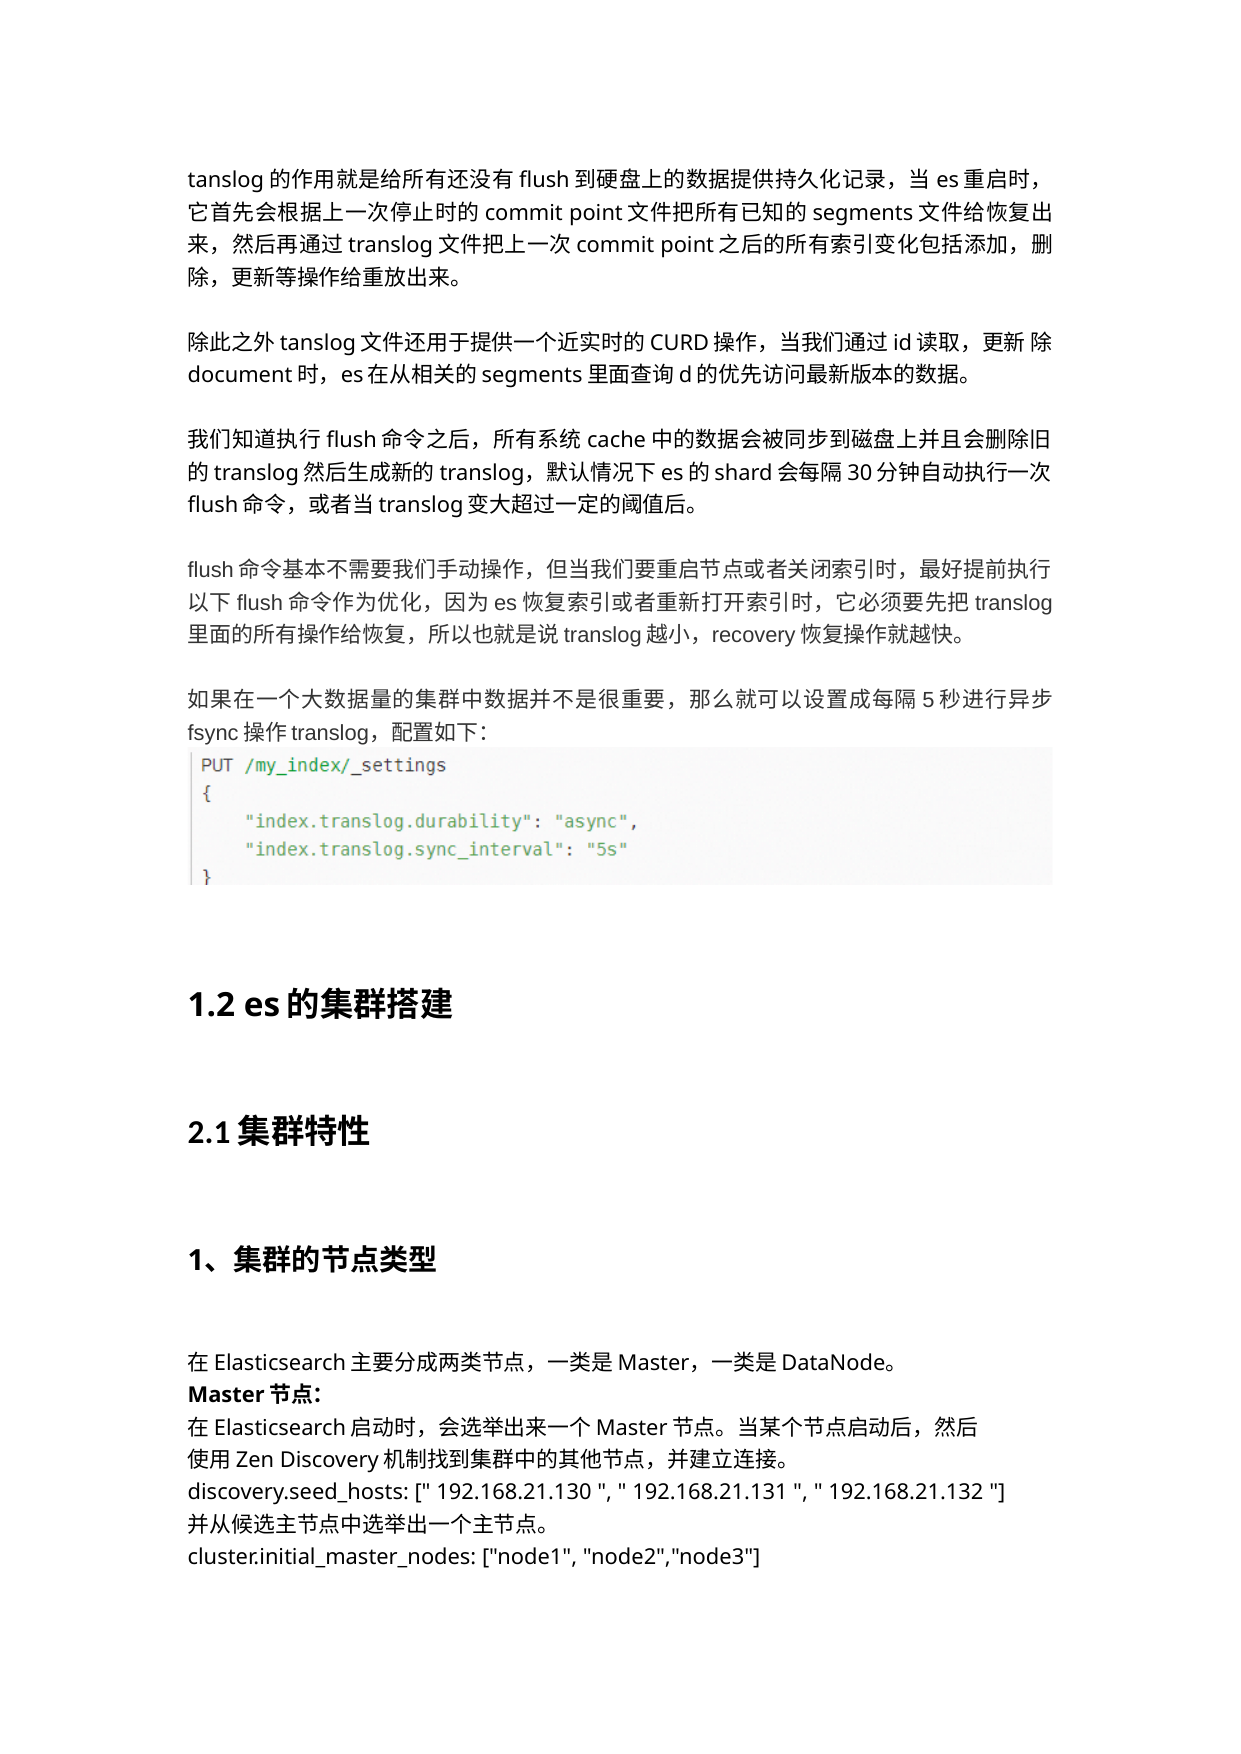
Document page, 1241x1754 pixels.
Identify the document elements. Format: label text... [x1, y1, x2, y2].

text 如果在一个大数据量的集群中数据并不是很重要，那么就可以设置成每隔5秒进行异步fsync操作translog，配置如下： [187, 682, 1053, 747]
text tanslog的作用就是给所有还没有flush到硬盘上的数据提供持久化记录，当es重启时，它首先会根据上一次停止时的commit point文件把所有已知的segments文件给恢复出来，然后再通过translog文件把上一次commit point之后的所有索引变化包括添加，删除，更新等操作给重放出来。 [187, 162, 1053, 292]
text 并从候选主节点中选举出一个主节点。 [187, 1507, 1053, 1539]
text 我们知道执行flush命令之后，所有系统cache中的数据会被同步到磁盘上并且会删除旧的translog然后生成新的translog，默认情况下es的shard会每隔30分钟自动执行一次flush命令，或者当translog变大超过一定的阈值后。 [187, 422, 1053, 519]
text cluster.initial_master_nodes: ["node1", "node2","node3"] [187, 1539, 1053, 1572]
picture [187, 747, 1053, 885]
subtitle 1、集群的节点类型 [187, 1226, 1053, 1291]
text 在Elasticsearch主要分成两类节点，一类是Master，一类是DataNode。 [187, 1344, 1053, 1377]
text 除此之外tanslog文件还用于提供一个近实时的CURD操作，当我们通过id读取，更新 除document时，es在从相关的segments里面查询d的优先访问最新版本的数据。 [187, 324, 1053, 389]
text 在Elasticsearch启动时，会选举出来一个Master节点。当某个节点启动后，然后 [187, 1409, 1053, 1442]
subtitle 2.1 集群特性 [187, 1096, 1053, 1161]
text 使用Zen Discovery机制找到集群中的其他节点，并建立连接。 [187, 1442, 1053, 1474]
text discovery.seed_hosts: [" 192.168.21.130 ", " 192.168.21.131 ", " 192.168.21.132 "] [187, 1474, 1053, 1507]
text Master节点： [187, 1377, 1053, 1409]
text flush命令基本不需要我们手动操作，但当我们要重启节点或者关闭索引时，最好提前执行以下flush命令作为优化，因为es恢复索引或者重新打开索引时，它必须要先把translog里面的所有操作给恢复，所以也就是说translog越小，recovery恢复操作就越快。 [187, 567, 1053, 649]
subtitle es的集群搭建 [187, 969, 1053, 1034]
